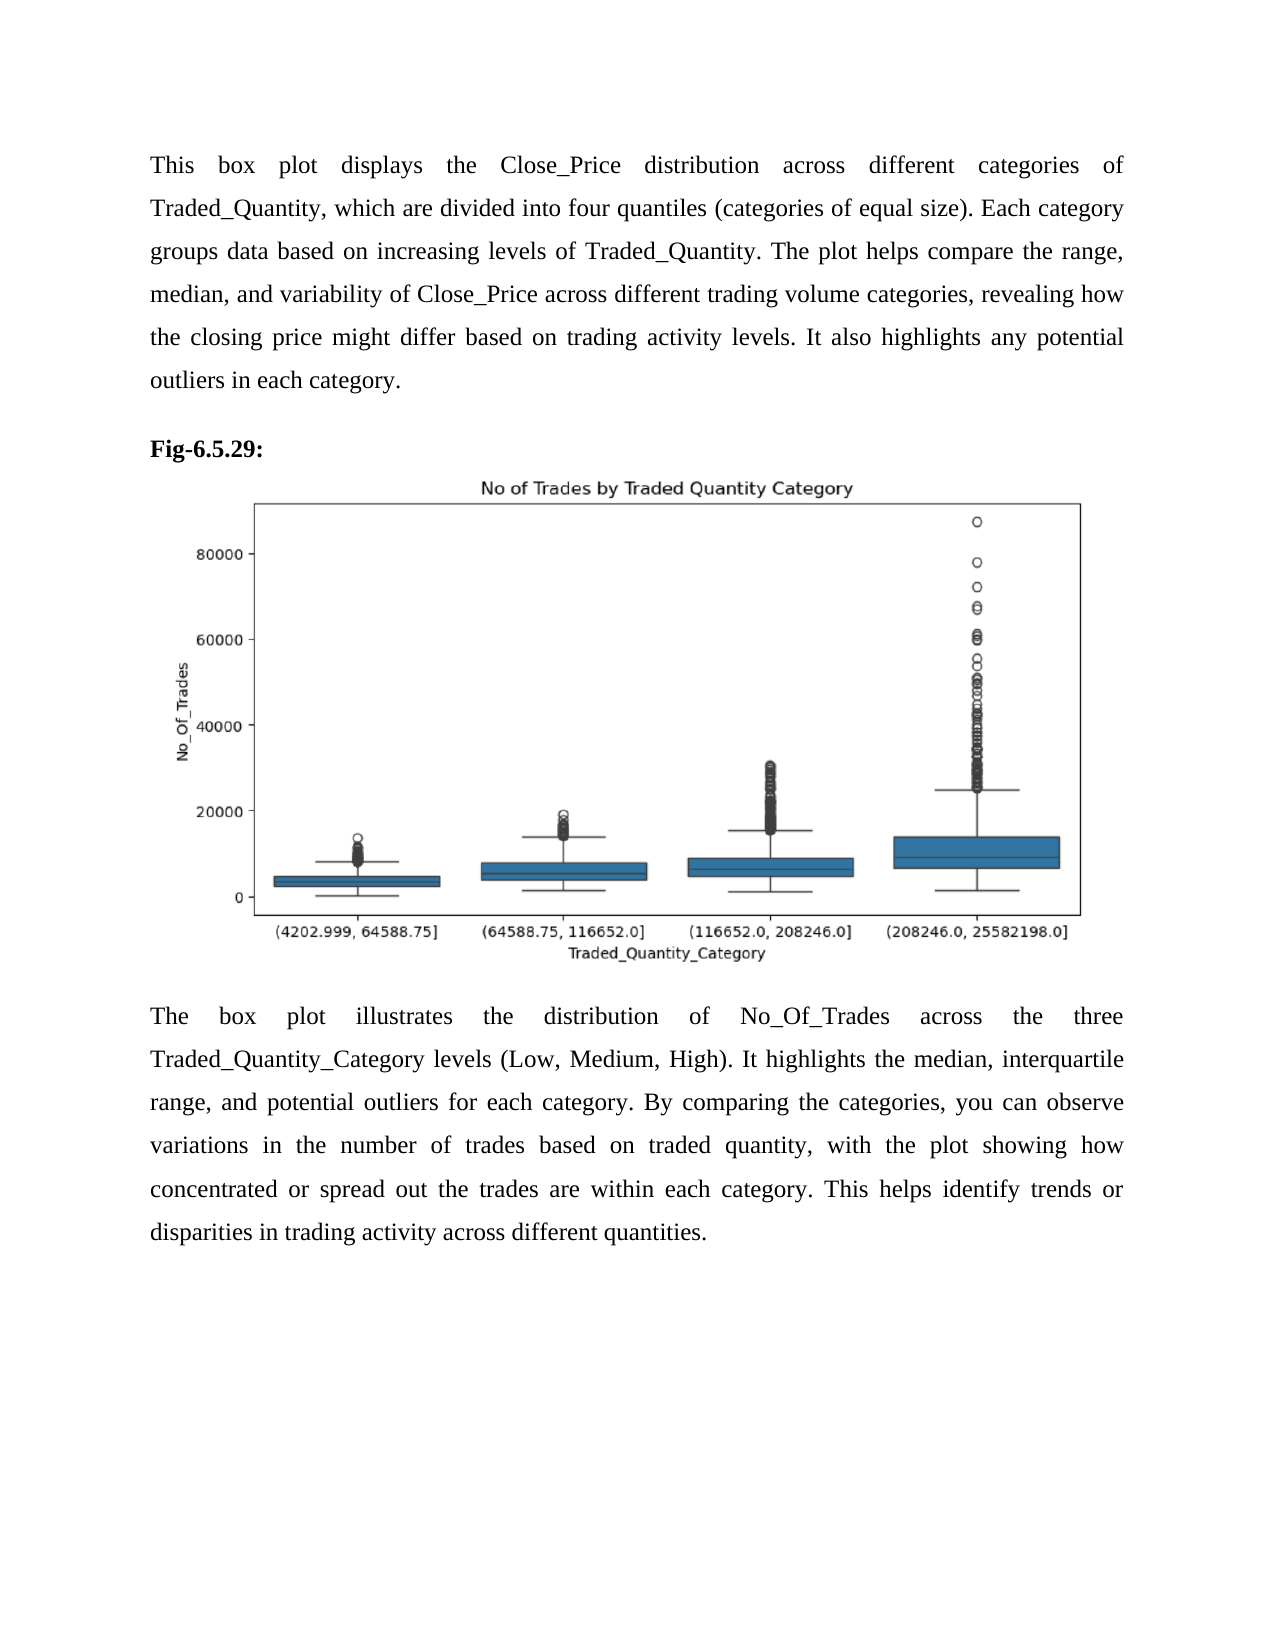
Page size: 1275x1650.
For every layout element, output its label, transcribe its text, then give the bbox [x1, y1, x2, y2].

picture [150, 475, 1125, 964]
text The box plot illustrates the distribution of No_Of_Trades across the three Traded_Quantity_Category levels (Low, Medium, High). It highlights the median, interquartile range, and potential outliers for each category. By comparing the categories, you can observe variations in the number of trades based on traded quantity, with the plot showing how concentrated or spread out the trades are within each category. This helps identify trends or disparities in trading activity across different quantities. [150, 1001, 1125, 1246]
text Fig-6.5.29: [150, 434, 1125, 475]
text This box plot displays the Close_Price distribution across different categories of Traded_Quantity, which are divided into four quantiles (categories of equal size). Each category groups data based on increasing levels of Traded_Quantity. The plot helps compare the range, median, and variability of Close_Price across different trading volume categories, revealing how the closing price might differ based on trading activity levels. It also highlights any potential outliers in each category. [150, 150, 1125, 394]
